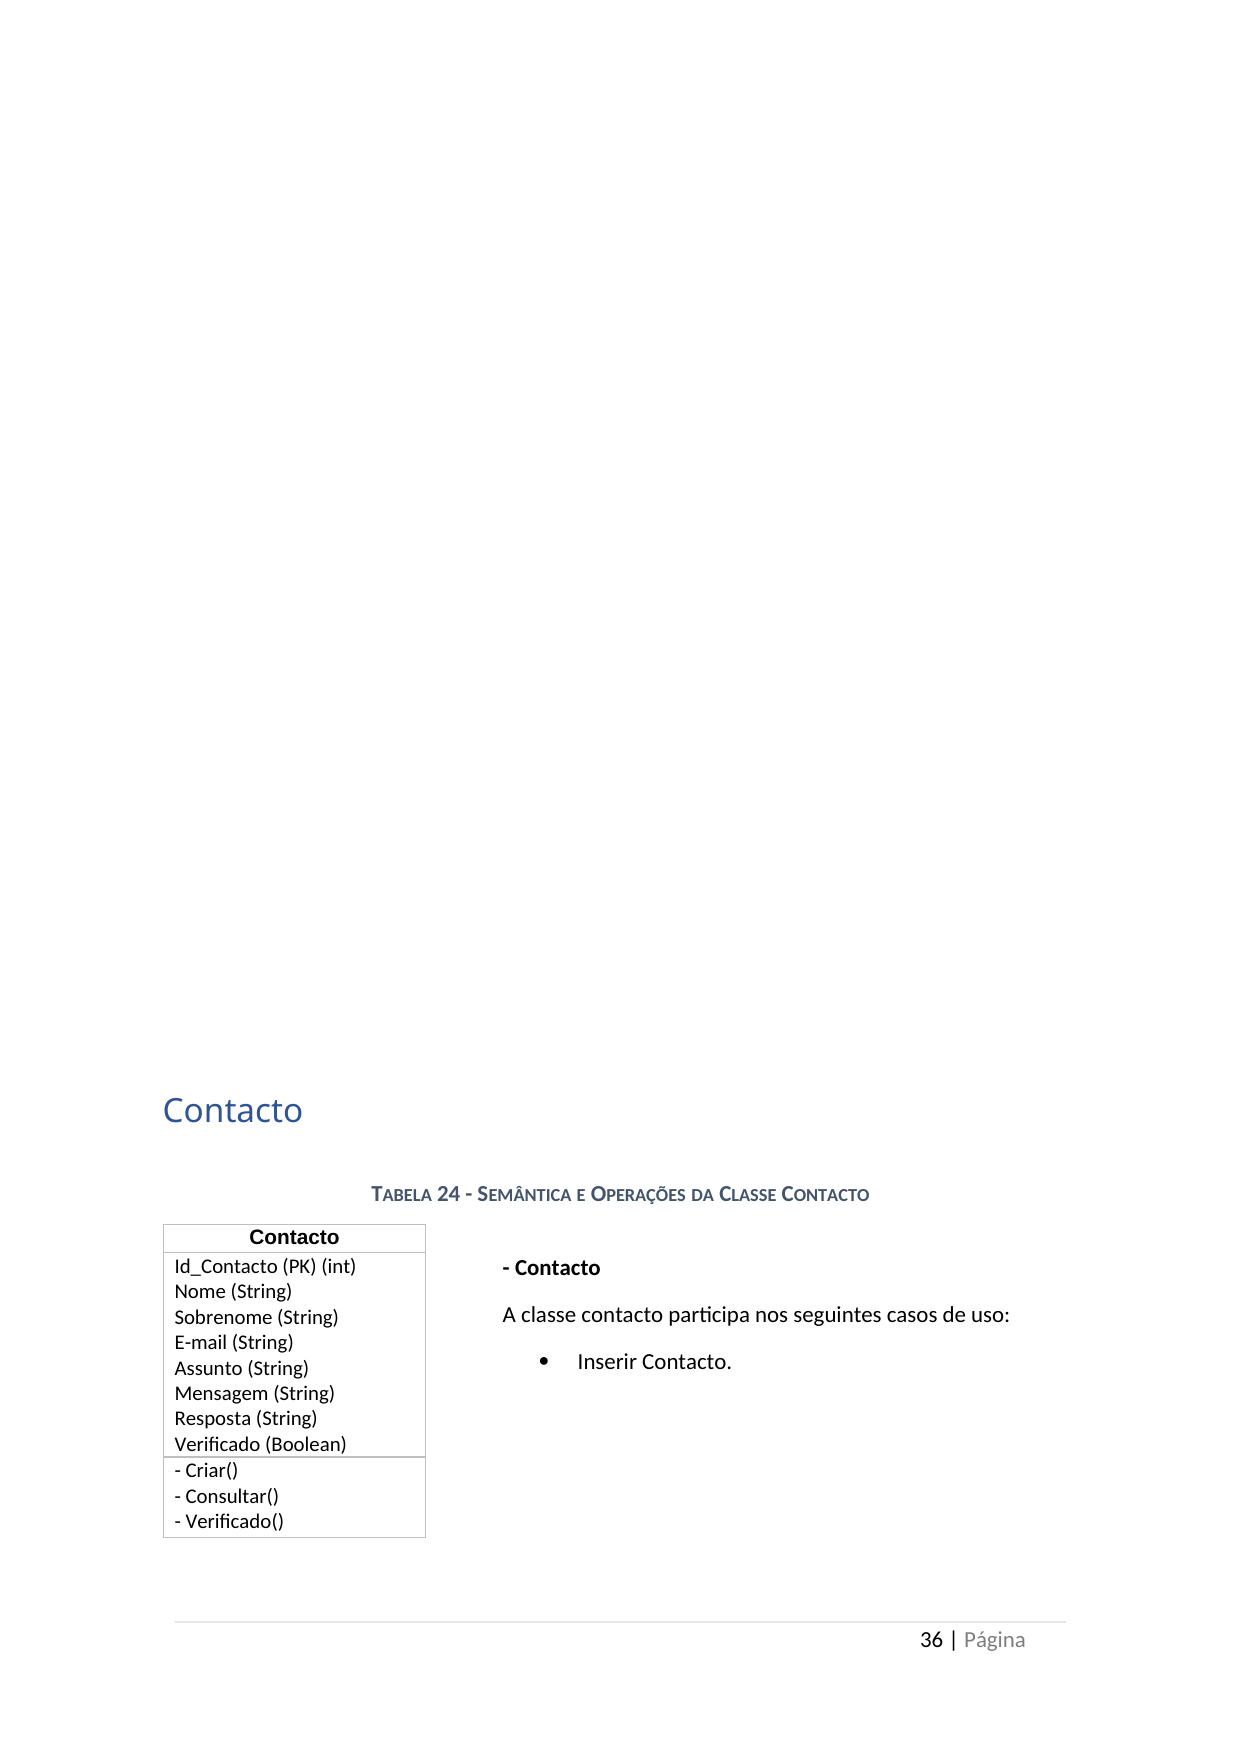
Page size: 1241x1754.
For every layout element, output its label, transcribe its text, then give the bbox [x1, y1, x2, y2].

table_cell Id_Contacto (PK) (int) Nome (String) Sobrenome (String) E-mail (String) Assunto (String) Mensagem (String) Resposta (String) Verificado (Boolean) [164, 1253, 425, 1456]
subtitle Contacto [162, 1087, 1078, 1132]
table_header Contacto [164, 1225, 425, 1252]
table_cell - Criar() - Consultar() - Verificado() [164, 1458, 425, 1537]
